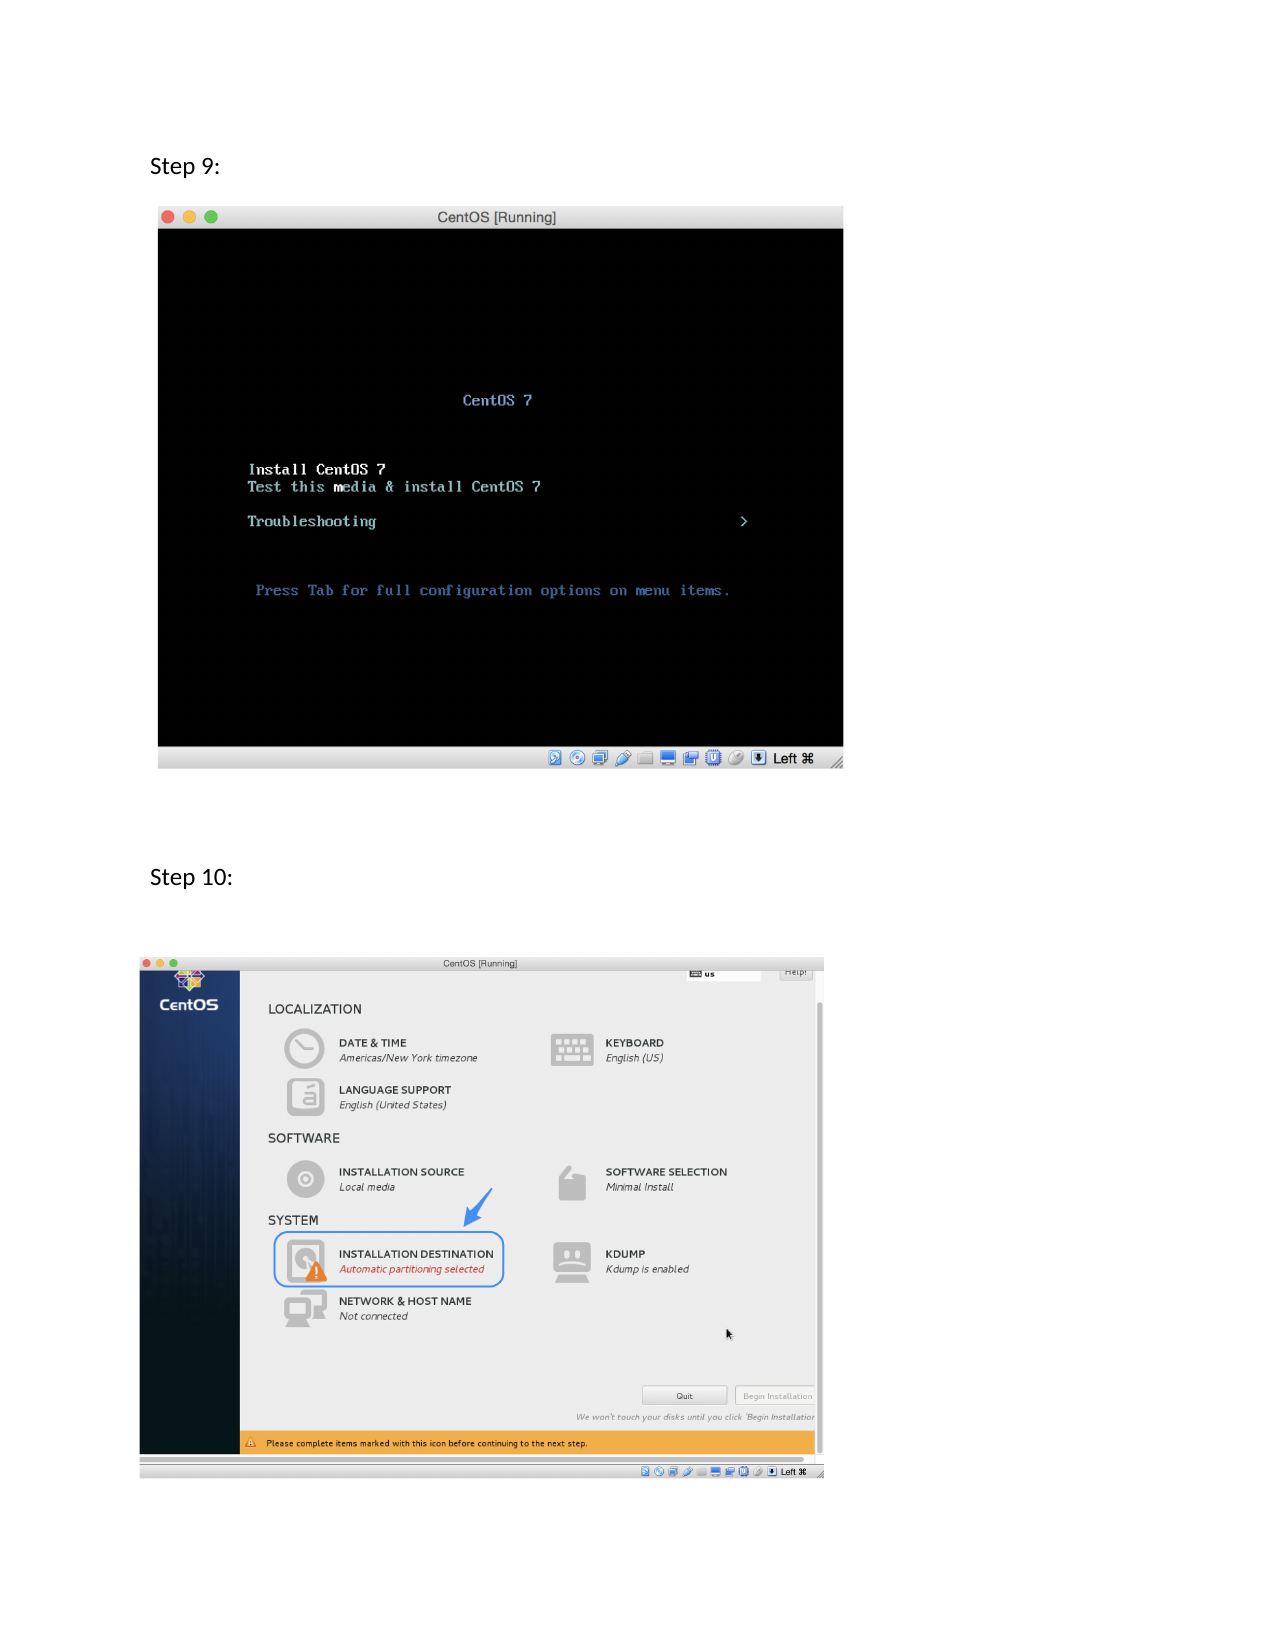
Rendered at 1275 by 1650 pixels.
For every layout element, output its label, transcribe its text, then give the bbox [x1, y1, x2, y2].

text Step 9: [150, 150, 1125, 181]
picture [139, 957, 824, 1479]
picture [157, 206, 846, 769]
text Step 10: [150, 861, 1125, 891]
